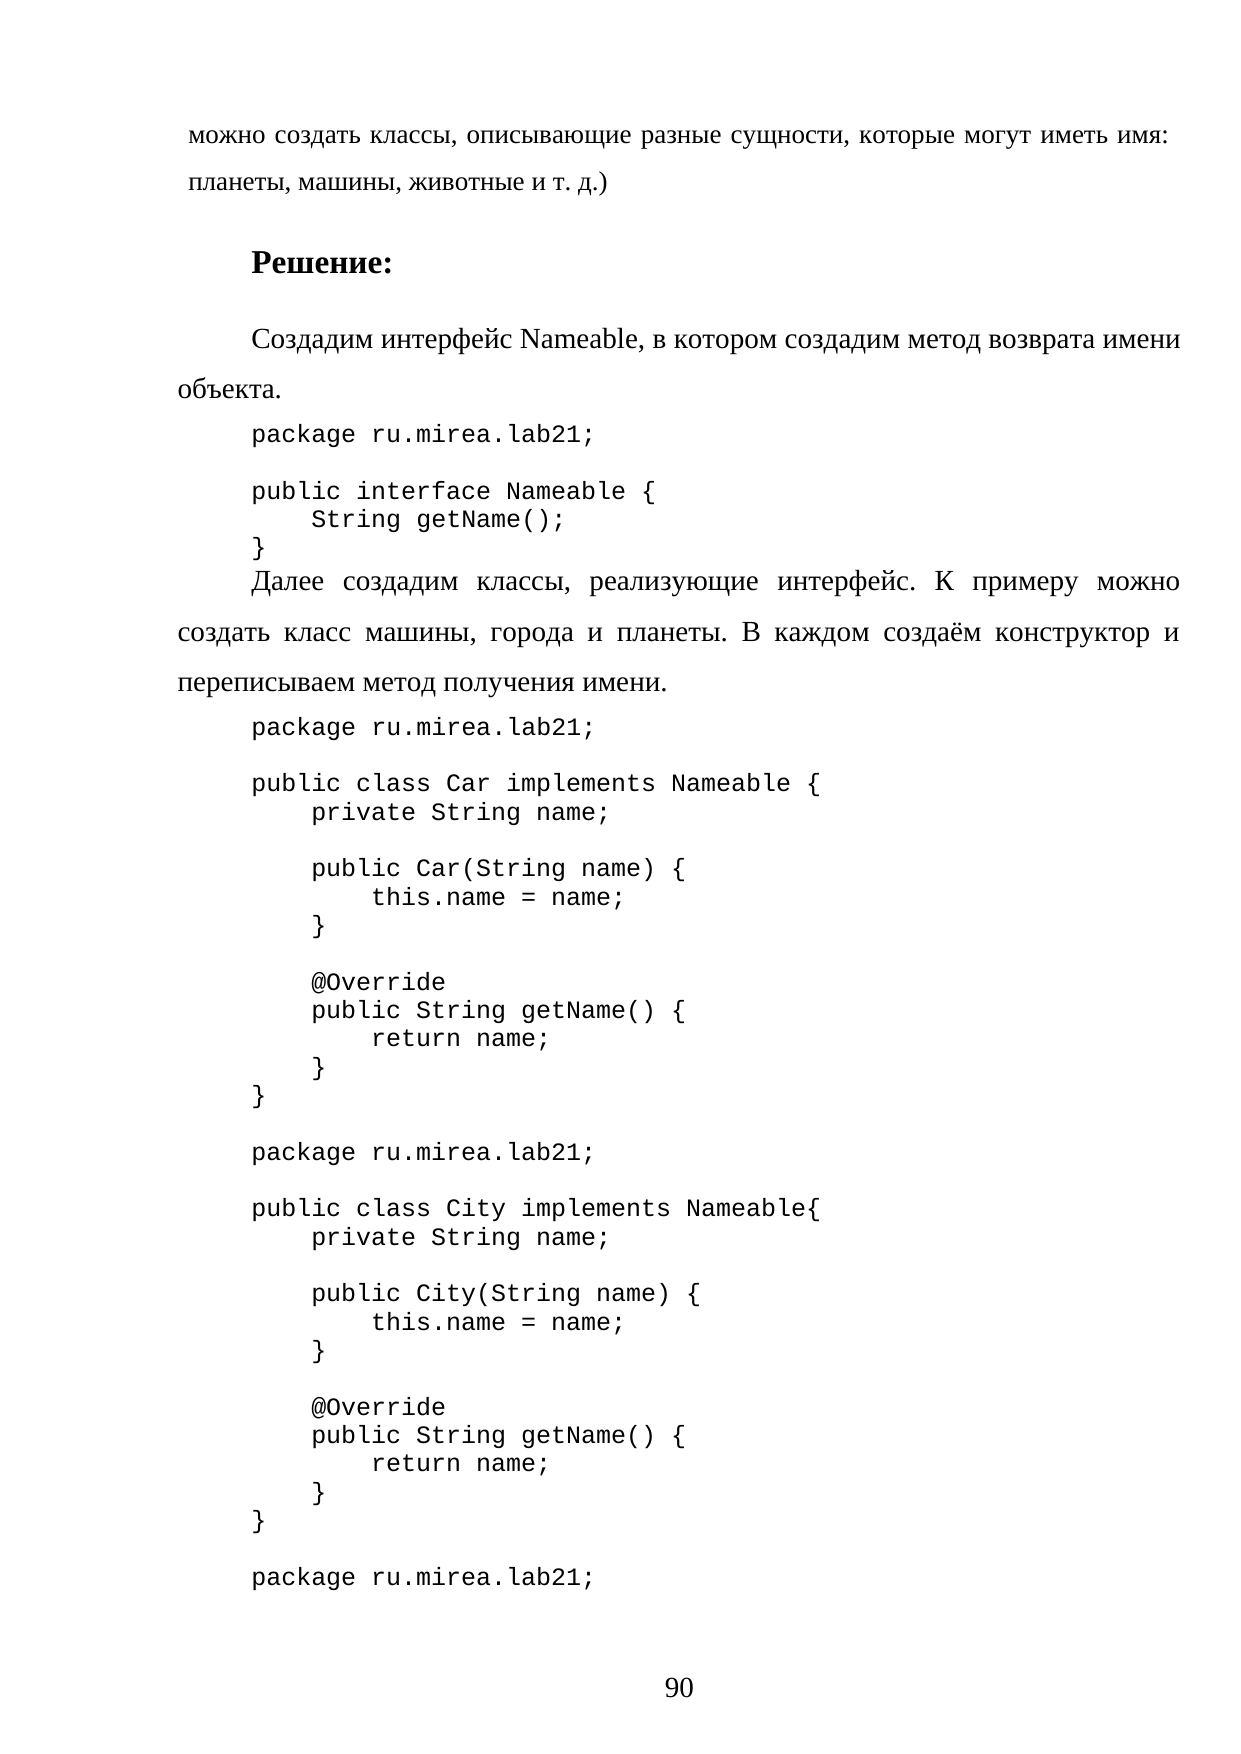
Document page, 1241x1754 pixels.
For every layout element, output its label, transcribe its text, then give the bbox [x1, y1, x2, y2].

text this.name = name; [177, 1309, 1181, 1338]
text @Override [177, 969, 1181, 998]
text } [177, 1083, 1181, 1111]
text public class Car implements Nameable { [177, 771, 1181, 799]
text @Override [177, 1394, 1181, 1423]
text } [177, 535, 1181, 563]
text public String getName() { [177, 998, 1181, 1026]
text String getName(); [177, 507, 1181, 535]
text Решение: [251, 243, 1181, 281]
text public String getName() { [177, 1423, 1181, 1451]
text package ru.mirea.lab21; [177, 1139, 1181, 1168]
text public City(String name) { [177, 1281, 1181, 1309]
text Создадим интерфейс Nameable, в котором создадим метод возврата имени объекта. [177, 321, 1181, 405]
text } [177, 1479, 1181, 1508]
text } [177, 1054, 1181, 1083]
text public class City implements Nameable{ [177, 1196, 1181, 1224]
text } [177, 1338, 1181, 1366]
text private String name; [177, 799, 1181, 828]
text public Car(String name) { [177, 856, 1181, 884]
text package ru.mirea.lab21; [177, 422, 1181, 450]
text } [177, 913, 1181, 941]
text return name; [177, 1026, 1181, 1054]
text } [177, 1508, 1181, 1536]
text package ru.mirea.lab21; [177, 1564, 1181, 1593]
text this.name = name; [177, 884, 1181, 913]
text return name; [177, 1451, 1181, 1479]
text private String name; [177, 1224, 1181, 1253]
text package ru.mirea.lab21; [177, 714, 1181, 743]
text public interface Nameable { [177, 478, 1181, 507]
text Далее создадим классы, реализующие интерфейс. К примеру можно создать класс машины, города и планеты. В каждом создаём конструктор и переписываем метод получения имени. [177, 563, 1181, 697]
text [188, 118, 1170, 196]
